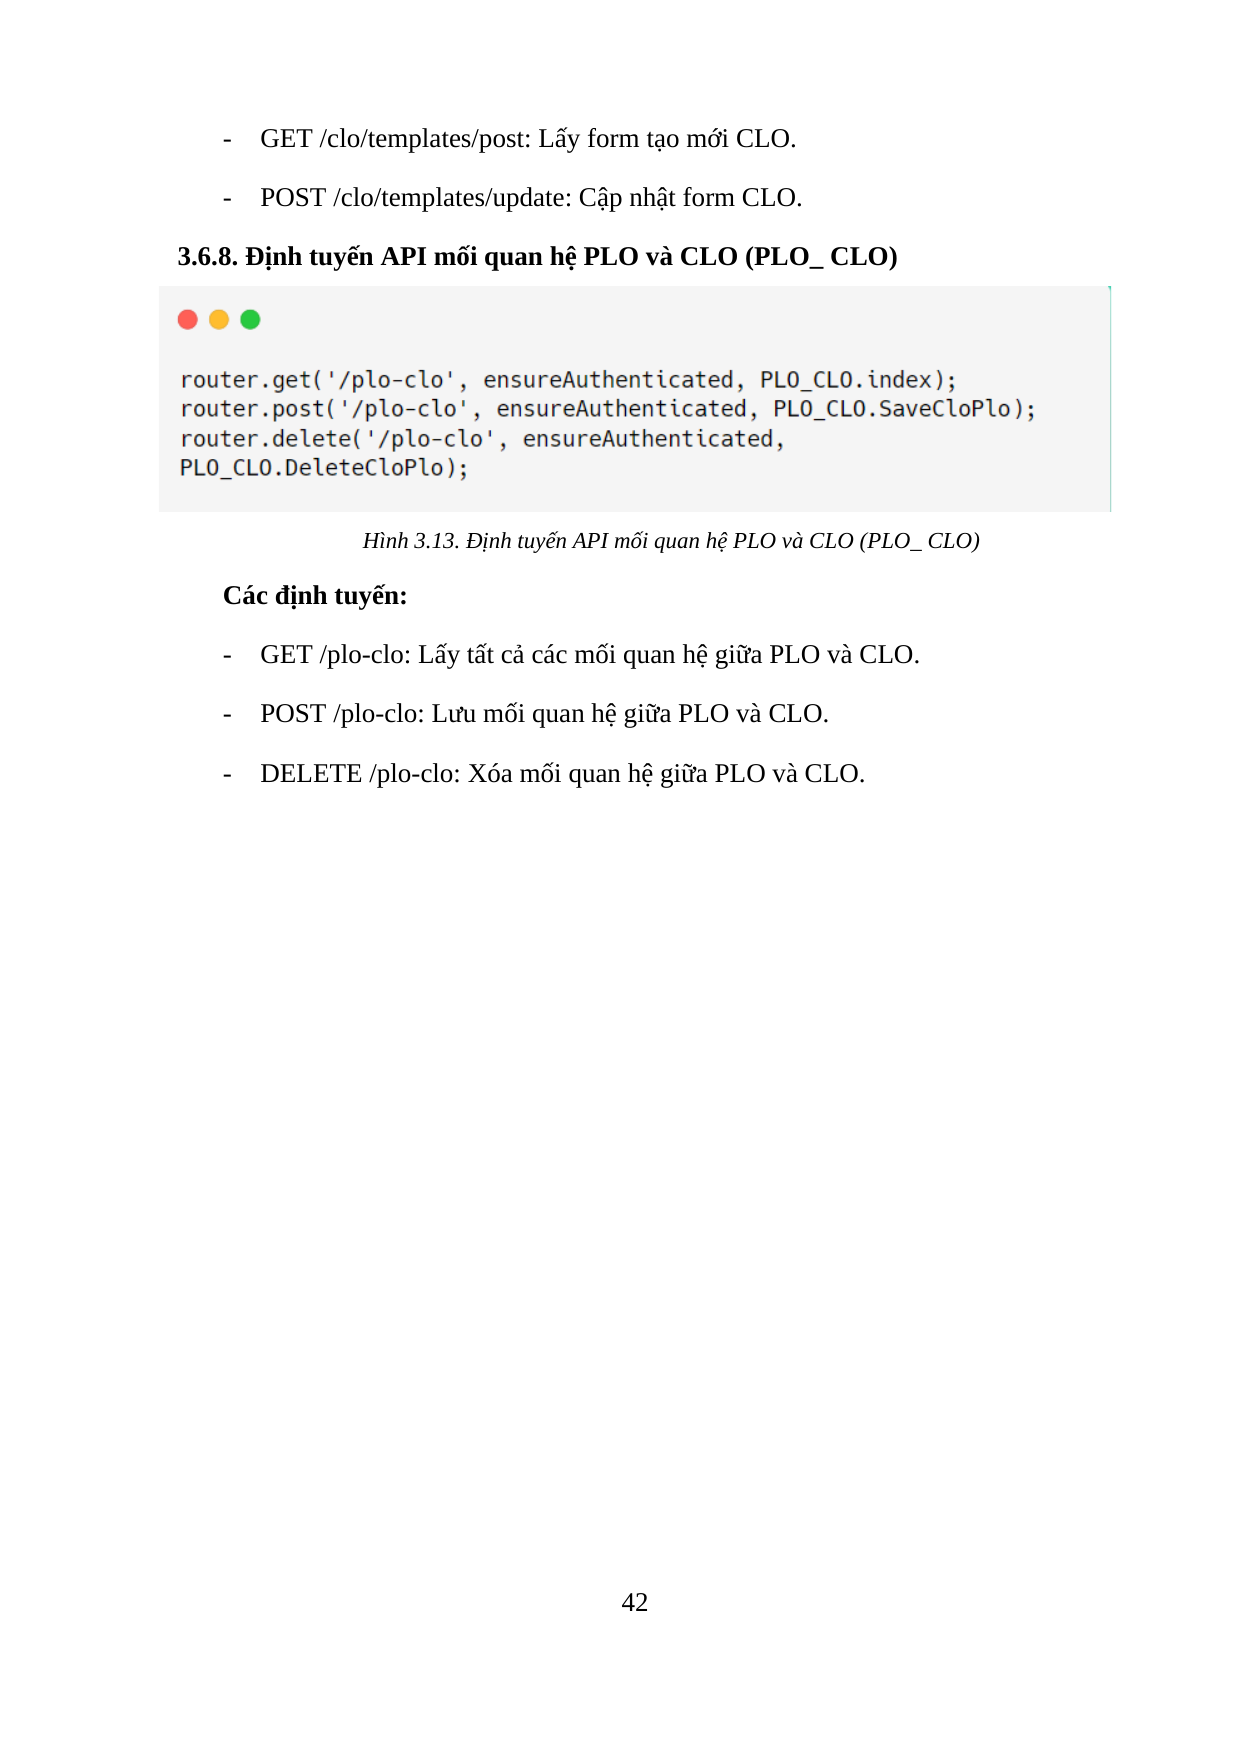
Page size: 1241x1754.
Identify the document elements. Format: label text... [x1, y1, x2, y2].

list DELETE /plo-clo: Xóa mối quan hệ giữa PLO và CLO. [223, 757, 1122, 788]
text Các định tuyến: [148, 579, 1122, 610]
subtitle Định tuyến API mối quan hệ PLO và CLO (PLO_ CLO) [177, 240, 1122, 271]
list GET /plo-clo: Lấy tất cả các mối quan hệ giữa PLO và CLO. [223, 638, 1122, 669]
list POST /plo-clo: Lưu mối quan hệ giữa PLO và CLO. [223, 697, 1122, 729]
text Hình 3.13. Định tuyến API mối quan hệ PLO và CLO (PLO_ CLO) [148, 527, 1122, 553]
list POST /clo/templates/update: Cập nhật form CLO. [223, 181, 1122, 212]
list GET /clo/templates/post: Lấy form tạo mới CLO. [223, 122, 1122, 153]
picture [158, 286, 1112, 512]
